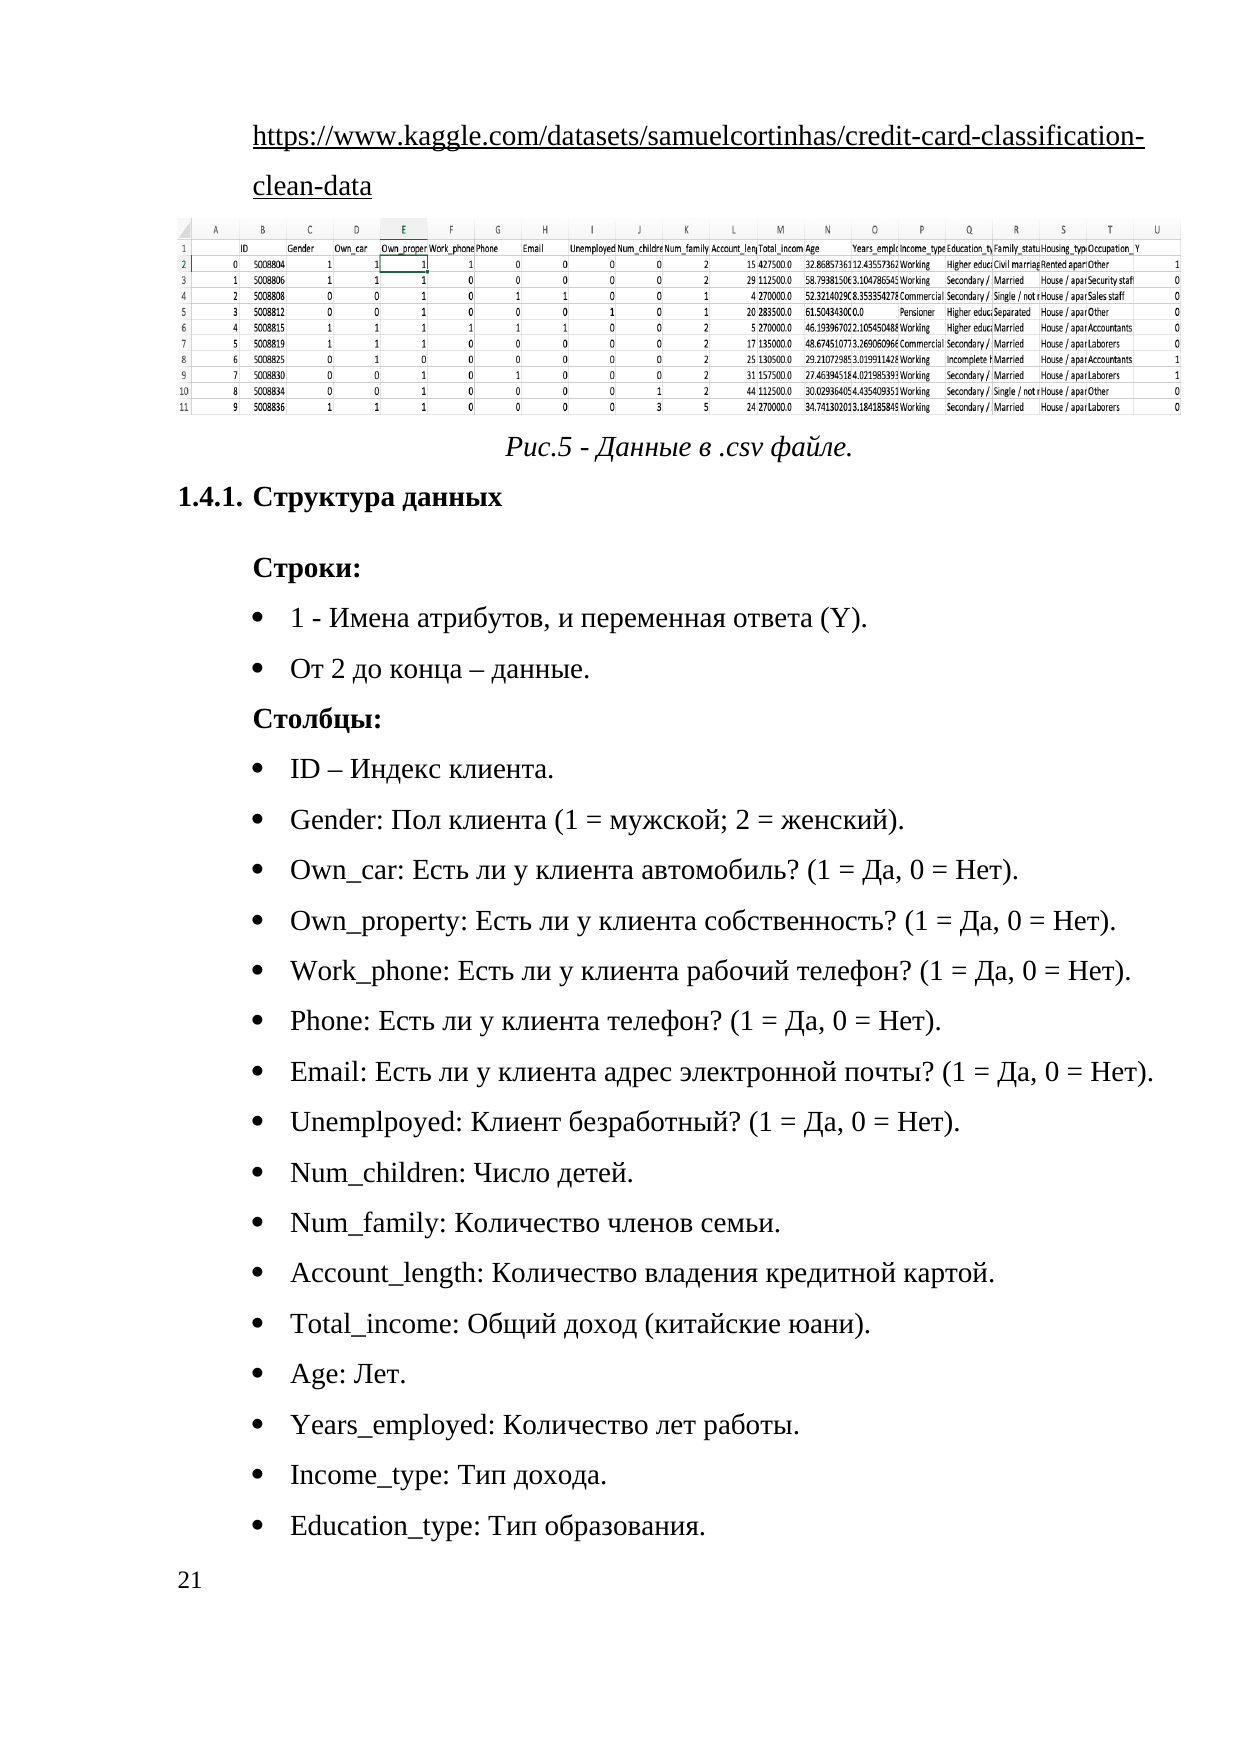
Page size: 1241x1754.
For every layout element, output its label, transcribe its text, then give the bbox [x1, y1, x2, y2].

list Phone: Есть ли у клиента телефон? (1 = Да, 0 = Нет). [252, 1003, 1181, 1037]
list ID – Индекс клиента. [252, 751, 1181, 785]
list Education_type: Тип образования. [252, 1508, 1181, 1541]
list Unemplpoyed: Клиент безработный? (1 = Да, 0 = Нет). [252, 1104, 1181, 1138]
text Рис.5 - Данные в .csv файле. [177, 429, 1181, 462]
list Строки: [252, 550, 1181, 583]
list Age: Лет. [252, 1356, 1181, 1390]
list От 2 до конца – данные. [252, 651, 1181, 684]
list Work_phone: Есть ли у клиента рабочий телефон? (1 = Да, 0 = Нет). [252, 953, 1181, 987]
list Income_type: Тип дохода. [252, 1457, 1181, 1491]
list Total_income: Общий доход (китайские юани). [252, 1306, 1181, 1340]
text Столбцы: [252, 701, 1181, 735]
list Own_property: Есть ли у клиента собственность? (1 = Да, 0 = Нет). [252, 903, 1181, 936]
list https://www.kaggle.com/datasets/samuelcortinhas/credit-card-classification-clean-data [252, 118, 1181, 202]
list Email: Есть ли у клиента адрес электронной почты? (1 = Да, 0 = Нет). [252, 1054, 1181, 1088]
picture [177, 218, 1182, 415]
list Years_employed: Количество лет работы. [252, 1407, 1181, 1441]
list Num_children: Число детей. [252, 1155, 1181, 1188]
list Структура данных [177, 479, 1181, 512]
list Num_family: Количество членов семьи. [252, 1205, 1181, 1239]
list Own_car: Есть ли у клиента автомобиль? (1 = Да, 0 = Нет). [252, 852, 1181, 886]
list Account_length: Количество владения кредитной картой. [252, 1256, 1181, 1289]
list Gender: Пол клиента (1 = мужской; 2 = женский). [252, 802, 1181, 836]
list 1 - Имена атрибутов, и переменная ответа (Y). [252, 600, 1181, 634]
